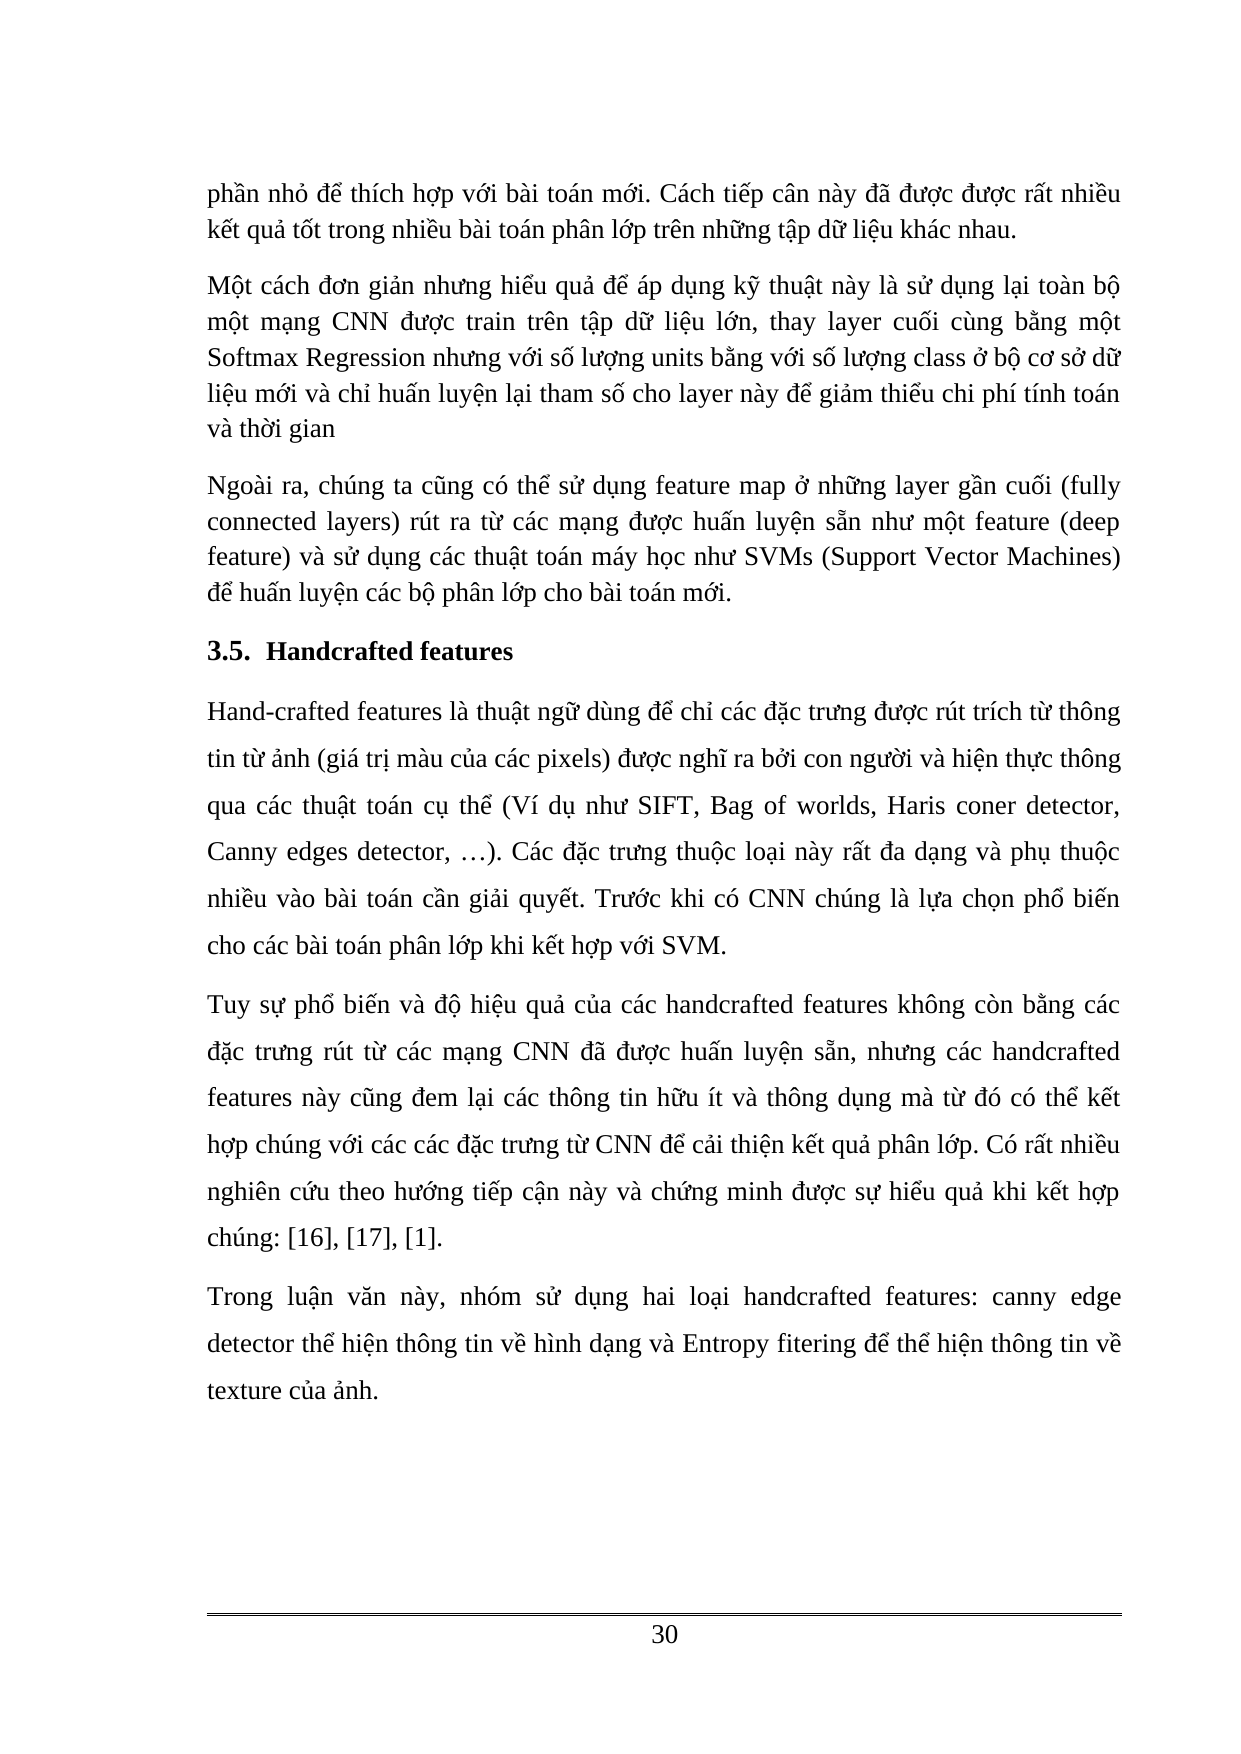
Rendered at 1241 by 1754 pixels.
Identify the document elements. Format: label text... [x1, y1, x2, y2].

text Trong luận văn này, nhóm sử dụng hai loại handcrafted features: canny edge detector thể hiện thông tin về hình dạng và Entropy fitering để thể hiện thông tin về texture của ảnh. [207, 1281, 1122, 1405]
text Hand-crafted features là thuật ngữ dùng để chỉ các đặc trưng được rút trích từ thông tin từ ảnh (giá trị màu của các pixels) được nghĩ ra bởi con người và hiện thực thông qua các thuật toán cụ thể (Ví dụ như SIFT, Bag of worlds, Haris coner detector, Canny edges detector, …). Các đặc trưng thuộc loại này rất đa dạng và phụ thuộc nhiều vào bài toán cần giải quyết. Trước khi có CNN chúng là lựa chọn phổ biến cho các bài toán phân lớp khi kết hợp với SVM. [207, 696, 1122, 960]
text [207, 177, 1122, 244]
text Một cách đơn giản nhưng hiểu quả để áp dụng kỹ thuật này là sử dụng lại toàn bộ một mạng CNN được train trên tập dữ liệu lớn, thay layer cuối cùng bằng một Softmax Regression nhưng với số lượng units bằng với số lượng class ở bộ cơ sở dữ liệu mới và chỉ huấn luyện lại tham số cho layer này để giảm thiểu chi phí tính toán và thời gian [207, 269, 1122, 443]
subtitle Handcrafted features [207, 633, 1122, 666]
text Ngoài ra, chúng ta cũng có thể sử dụng feature map ở những layer gần cuối (fully connected layers) rút ra từ các mạng được huấn luyện sẵn như một feature (deep feature) và sử dụng các thuật toán máy học như SVMs (Support Vector Machines) để huấn luyện các bộ phân lớp cho bài toán mới. [207, 469, 1122, 607]
text Tuy sự phổ biến và độ hiệu quả của các handcrafted features không còn bằng các đặc trưng rút từ các mạng CNN đã được huấn luyện sẵn, nhưng các handcrafted features này cũng đem lại các thông tin hữu ít và thông dụng mà từ đó có thể kết hợp chúng với các các đặc trưng từ CNN để cải thiện kết quả phân lớp. Có rất nhiều nghiên cứu theo hướng tiếp cận này và chứng minh được sự hiểu quả khi kết hợp chúng: , , . [207, 988, 1122, 1252]
